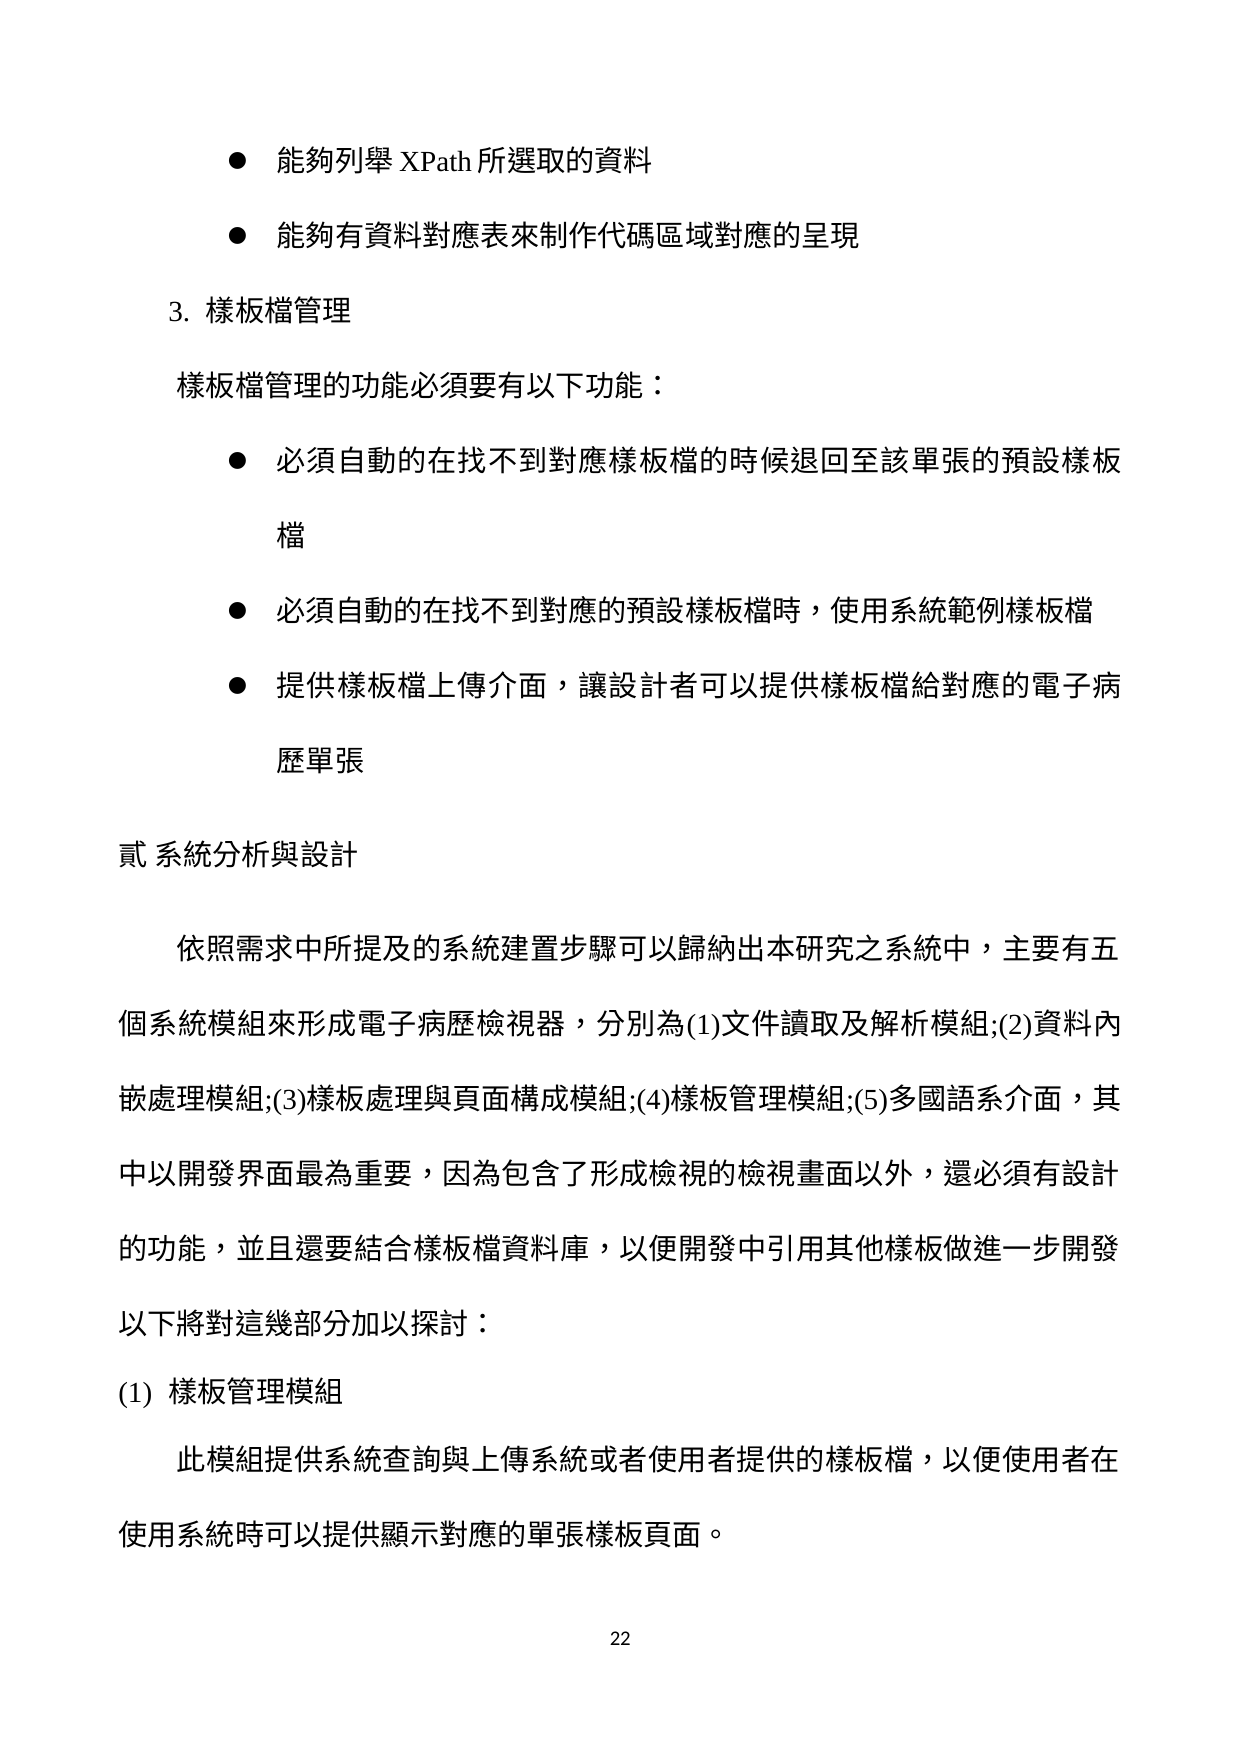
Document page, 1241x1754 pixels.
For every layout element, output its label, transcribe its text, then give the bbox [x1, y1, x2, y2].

text 樣板檔管理的功能必須要有以下功能： [118, 347, 1122, 422]
list 能夠有資料對應表來制作代碼區域對應的呈現 [226, 197, 1122, 272]
list 提供樣板檔上傳介面，讓設計者可以提供樣板檔給對應的電子病歷單張 [226, 647, 1122, 797]
subtitle 樣板管理模組 [118, 1368, 1122, 1411]
subtitle 系統分析與設計 [118, 815, 1122, 890]
list 必須自動的在找不到對應的預設樣板檔時，使用系統範例樣板檔 [226, 572, 1122, 647]
text 依照需求中所提及的系統建置步驟可以歸納出本研究之系統中，主要有五個系統模組來形成電子病歷檢視器，分別為(1)文件讀取及解析模組;(2)資料內嵌處理模組;(3)樣板處理與頁面構成模組;(4)樣板管理模組;(5)多國語系介面，其中以開發界面最為重要，因為包含了形成檢視的檢視畫面以外，還必須有設計的功能，並且還要結合樣板檔資料庫，以便開發中引用其他樣板做進一步開發。以下將對這幾部分加以探討： [118, 909, 1122, 1359]
text 此模組提供系統查詢與上傳系統或者使用者提供的樣板檔，以便使用者在使用系統時可以提供顯示對應的單張樣板頁面。 [118, 1420, 1122, 1570]
list 必須自動的在找不到對應樣板檔的時候退回至該單張的預設樣板檔 [226, 422, 1122, 572]
list 能夠列舉XPath所選取的資料 [226, 122, 1122, 197]
list 樣板檔管理 [168, 272, 1122, 347]
